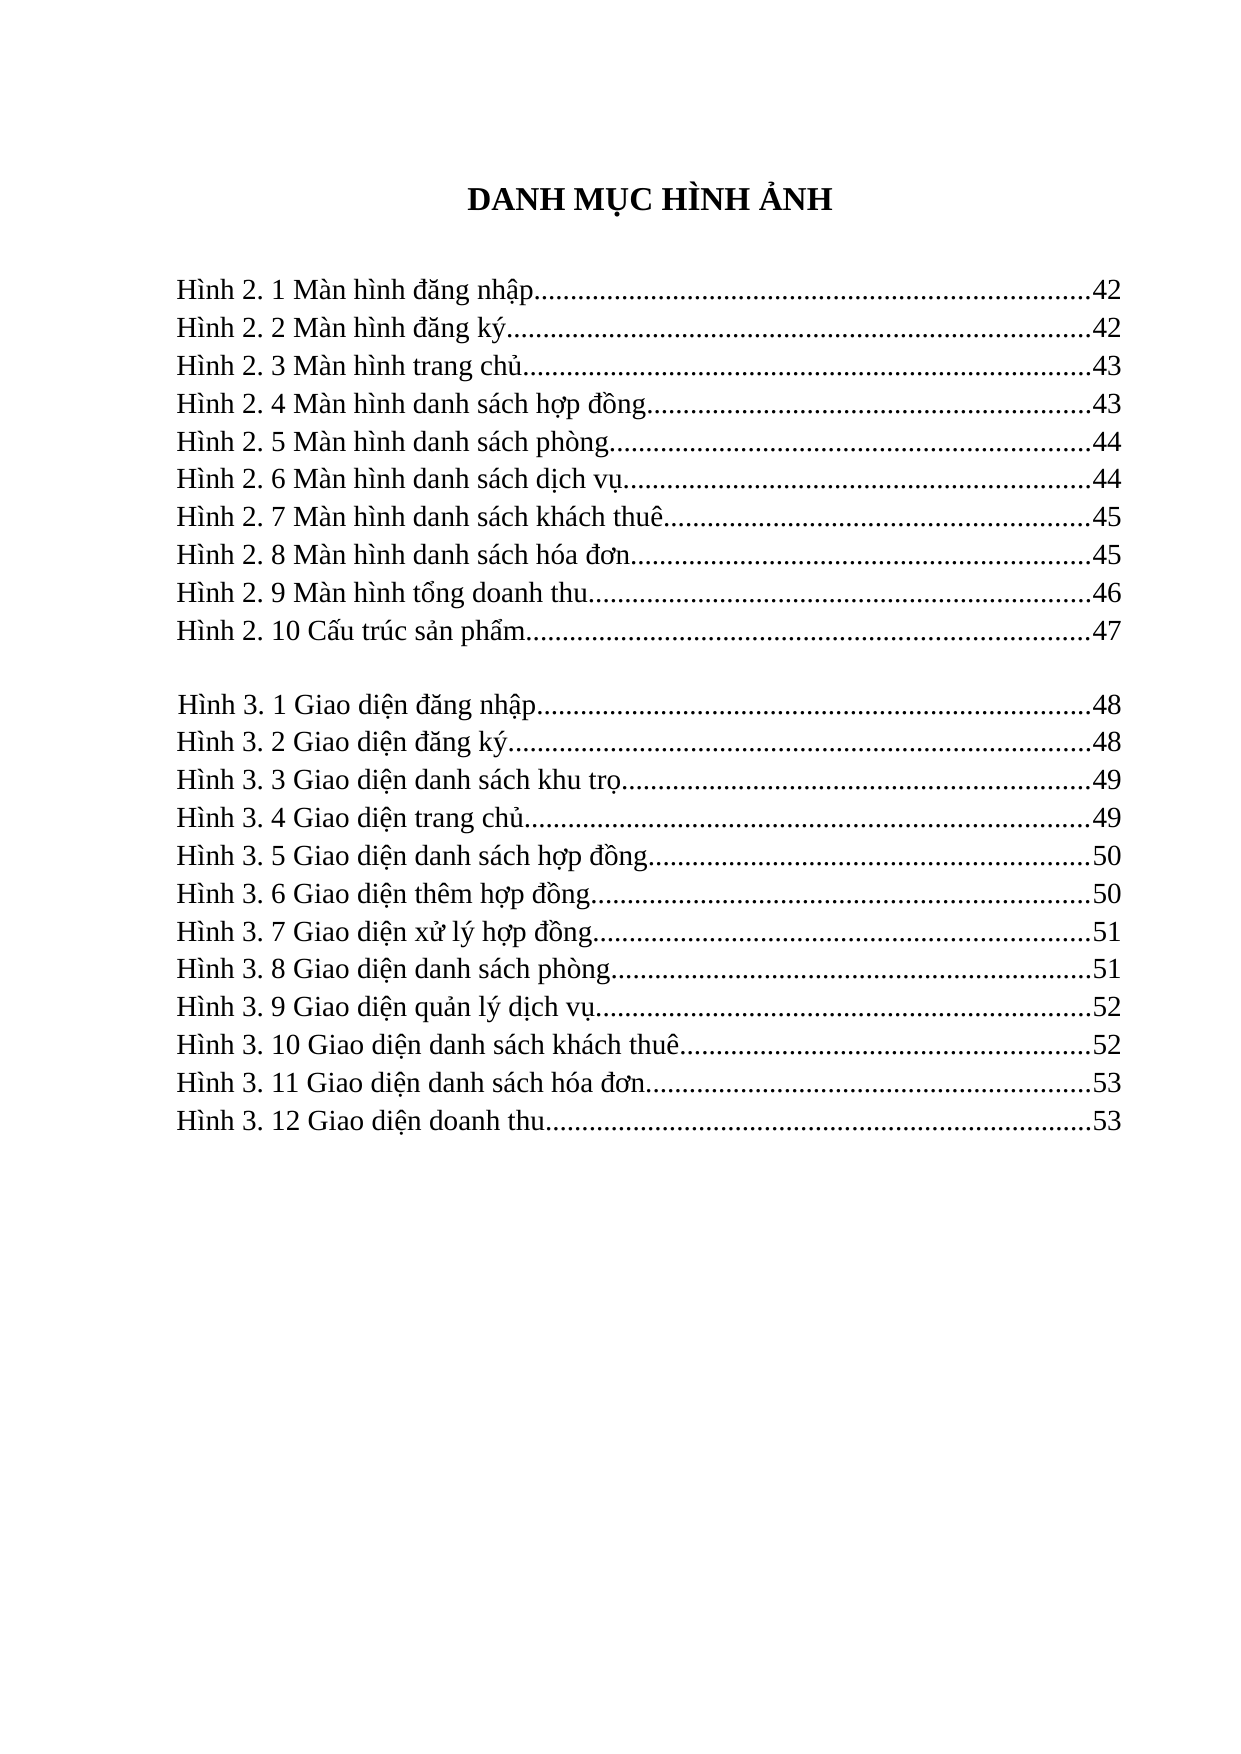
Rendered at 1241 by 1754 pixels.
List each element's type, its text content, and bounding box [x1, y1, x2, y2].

text Hình 3. 9 Giao diện quản lý dịch vụ 52 [176, 989, 1122, 1023]
text Hình 3. 2 Giao diện đăng ký 48 [176, 724, 1122, 758]
text Hình 2. 9 Màn hình tổng doanh thu 46 [176, 575, 1122, 608]
text Hình 3. 1 Giao diện đăng nhập 48 [177, 687, 1122, 720]
text Hình 3. 12 Giao diện doanh thu 53 [176, 1103, 1122, 1136]
text Hình 2. 1 Màn hình đăng nhập 42 [176, 272, 1122, 306]
text Hình 3. 4 Giao diện trang chủ 49 [176, 800, 1122, 834]
text Hình 2. 2 Màn hình đăng ký 42 [176, 310, 1122, 344]
text Hình 3. 5 Giao diện danh sách hợp đồng 50 [176, 838, 1122, 872]
text Hình 2. 7 Màn hình danh sách khách thuê 45 [176, 499, 1122, 533]
text Hình 3. 8 Giao diện danh sách phòng 51 [176, 951, 1122, 985]
text Hình 3. 11 Giao diện danh sách hóa đơn 53 [176, 1065, 1122, 1098]
subtitle DANH MỤC HÌNH ẢNH [177, 179, 1122, 218]
text Hình 3. 7 Giao diện xử lý hợp đồng 51 [176, 914, 1122, 947]
text Hình 3. 10 Giao diện danh sách khách thuê 52 [176, 1027, 1122, 1061]
text Hình 2. 10 Cấu trúc sản phẩm 47 [176, 613, 1122, 646]
text Hình 2. 8 Màn hình danh sách hóa đơn 45 [176, 537, 1122, 571]
text Hình 3. 6 Giao diện thêm hợp đồng 50 [176, 876, 1122, 909]
text Hình 2. 5 Màn hình danh sách phòng 44 [176, 424, 1122, 457]
text Hình 2. 4 Màn hình danh sách hợp đồng 43 [176, 386, 1122, 419]
text Hình 2. 6 Màn hình danh sách dịch vụ 44 [176, 462, 1122, 495]
text Hình 3. 3 Giao diện danh sách khu trọ 49 [176, 762, 1122, 796]
text Hình 2. 3 Màn hình trang chủ 43 [176, 348, 1122, 382]
